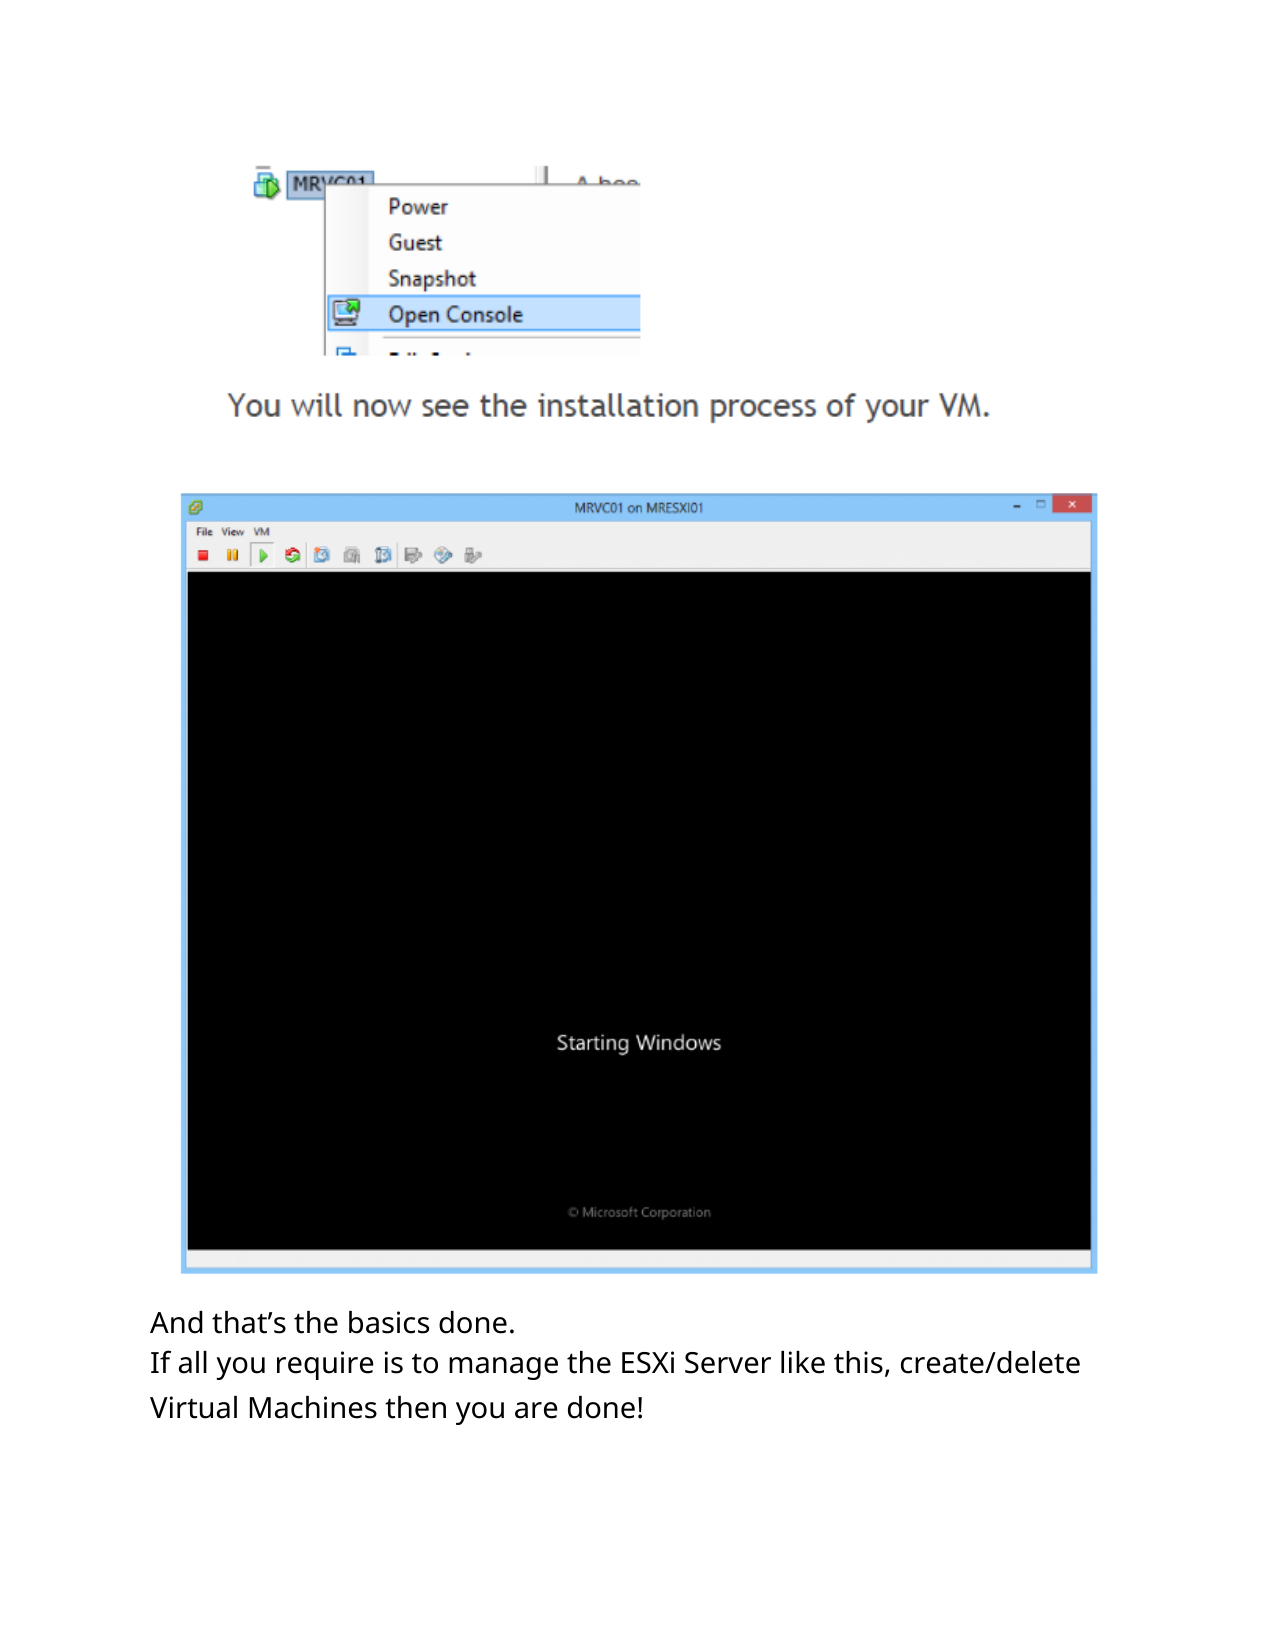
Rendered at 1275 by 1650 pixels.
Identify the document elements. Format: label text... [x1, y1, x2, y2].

text If all you require is to manage the ESXi Server like this, create/delete Virtual Machines then you are done! [150, 1342, 1125, 1427]
text And that’s the basics done. [150, 1302, 1125, 1342]
picture [204, 150, 1071, 464]
picture [150, 489, 1125, 1278]
